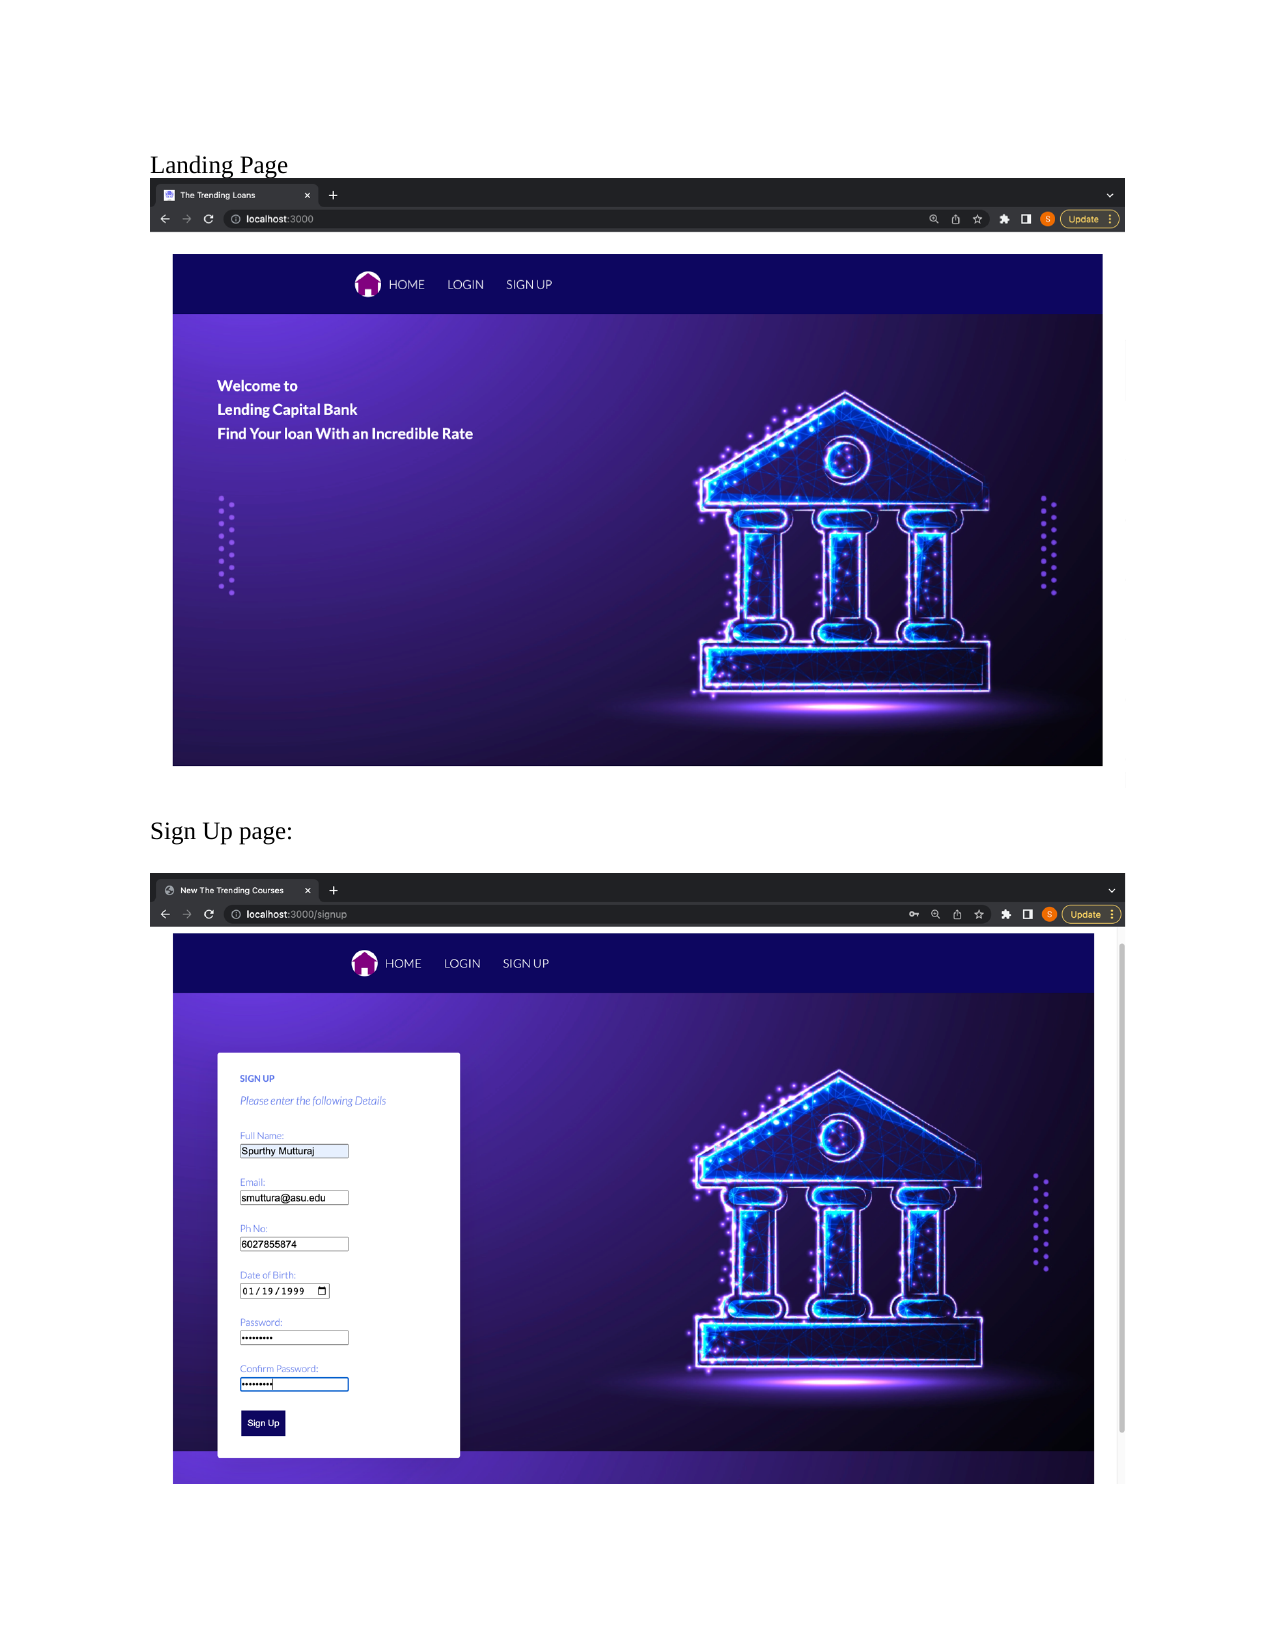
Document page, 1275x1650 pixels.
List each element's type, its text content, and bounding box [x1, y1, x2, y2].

picture [150, 873, 1125, 1484]
text Landing Page [150, 150, 1125, 178]
text Sign Up page: [150, 788, 1125, 845]
picture [150, 178, 1125, 788]
